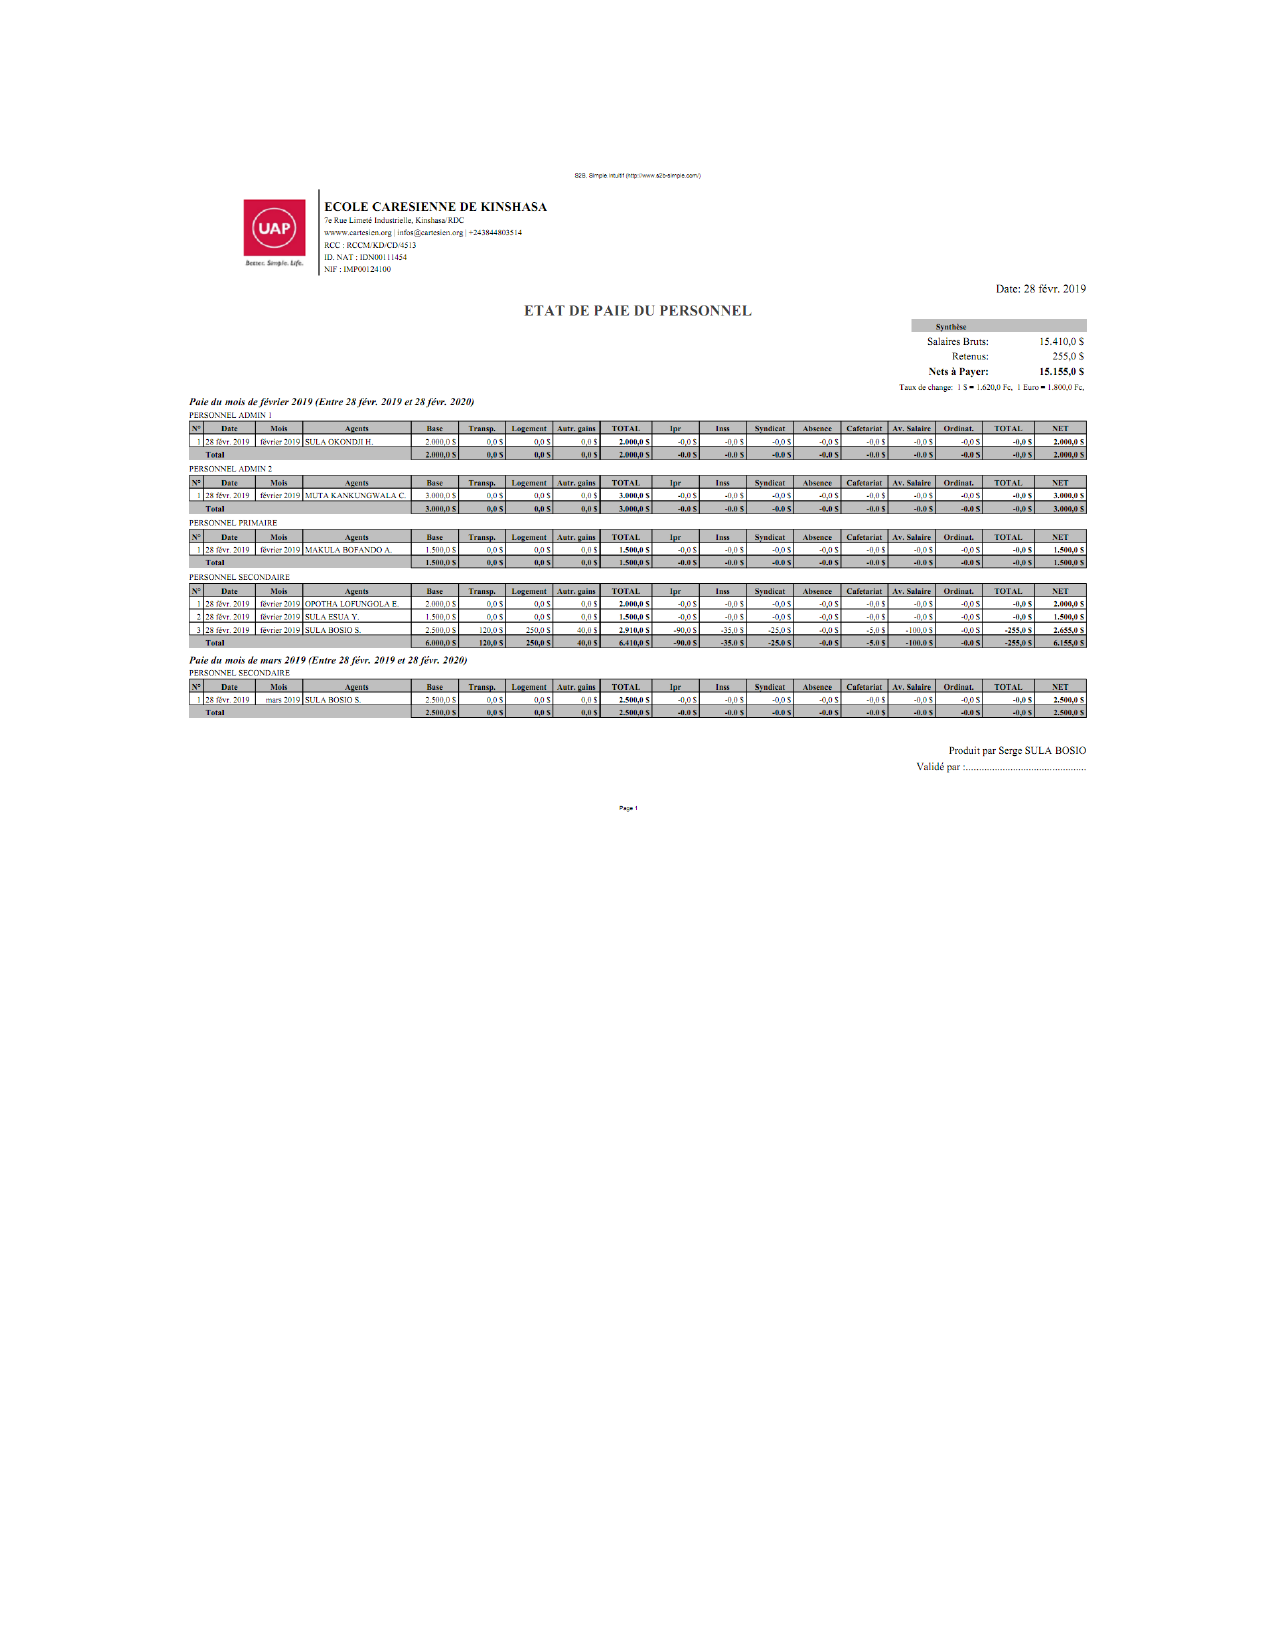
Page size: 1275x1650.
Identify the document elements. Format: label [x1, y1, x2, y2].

picture [147, 147, 1128, 840]
